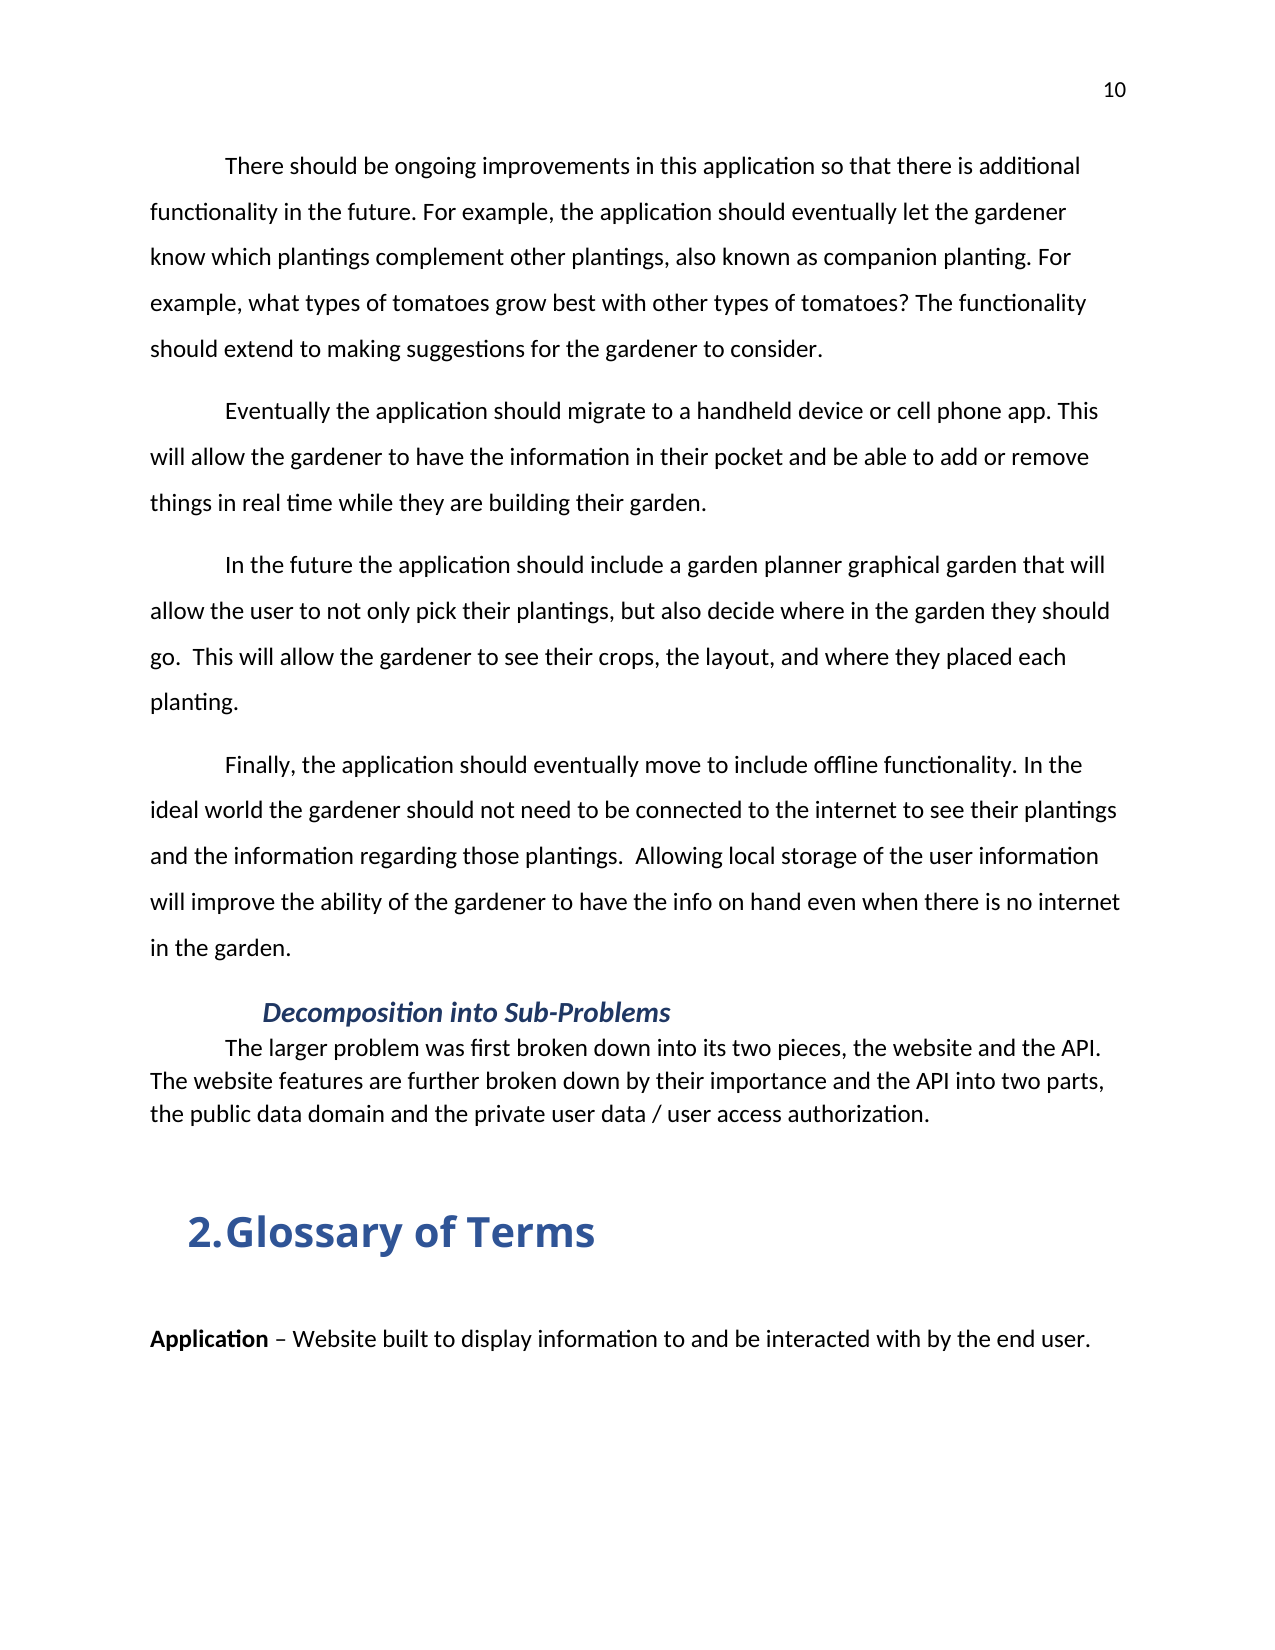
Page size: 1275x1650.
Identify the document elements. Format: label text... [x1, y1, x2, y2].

text The larger problem was first broken down into its two pieces, the website and the API. The website features are further broken down by their importance and the API into two parts, the public data domain and the private user data / user access authorization. [150, 1032, 1125, 1129]
text Finally, the application should eventually move to include offline functionality. In the ideal world the gardener should not need to be connected to the internet to see their plantings and the information regarding those plantings. Allowing local storage of the user information will improve the ability of the gardener to have the info on hand even when there is no internet in the garden. [150, 749, 1125, 962]
subtitle Glossary of Terms [187, 1203, 1125, 1260]
text There should be ongoing improvements in this application so that there is additional functionality in the future. For example, the application should eventually let the gardener know which plantings complement other plantings, also known as companion planting. For example, what types of tomatoes grow best with other types of tomatoes? The functionality should extend to making suggestions for the gardener to consider. [150, 150, 1125, 363]
text Application – Website built to display information to and be interacted with by the end user. [150, 1323, 1125, 1353]
text In the future the application should include a garden planner graphical garden that will allow the user to not only pick their plantings, but also decide where in the garden they should go. This will allow the gardener to see their crops, the layout, and where they placed each planting. [150, 549, 1125, 717]
text Eventually the application should migrate to a handheld device or cell phone app. This will allow the gardener to have the information in their pocket and be able to add or remove things in real time while they are building their garden. [150, 395, 1125, 517]
subtitle Decomposition into Sub-Problems [262, 994, 1125, 1030]
